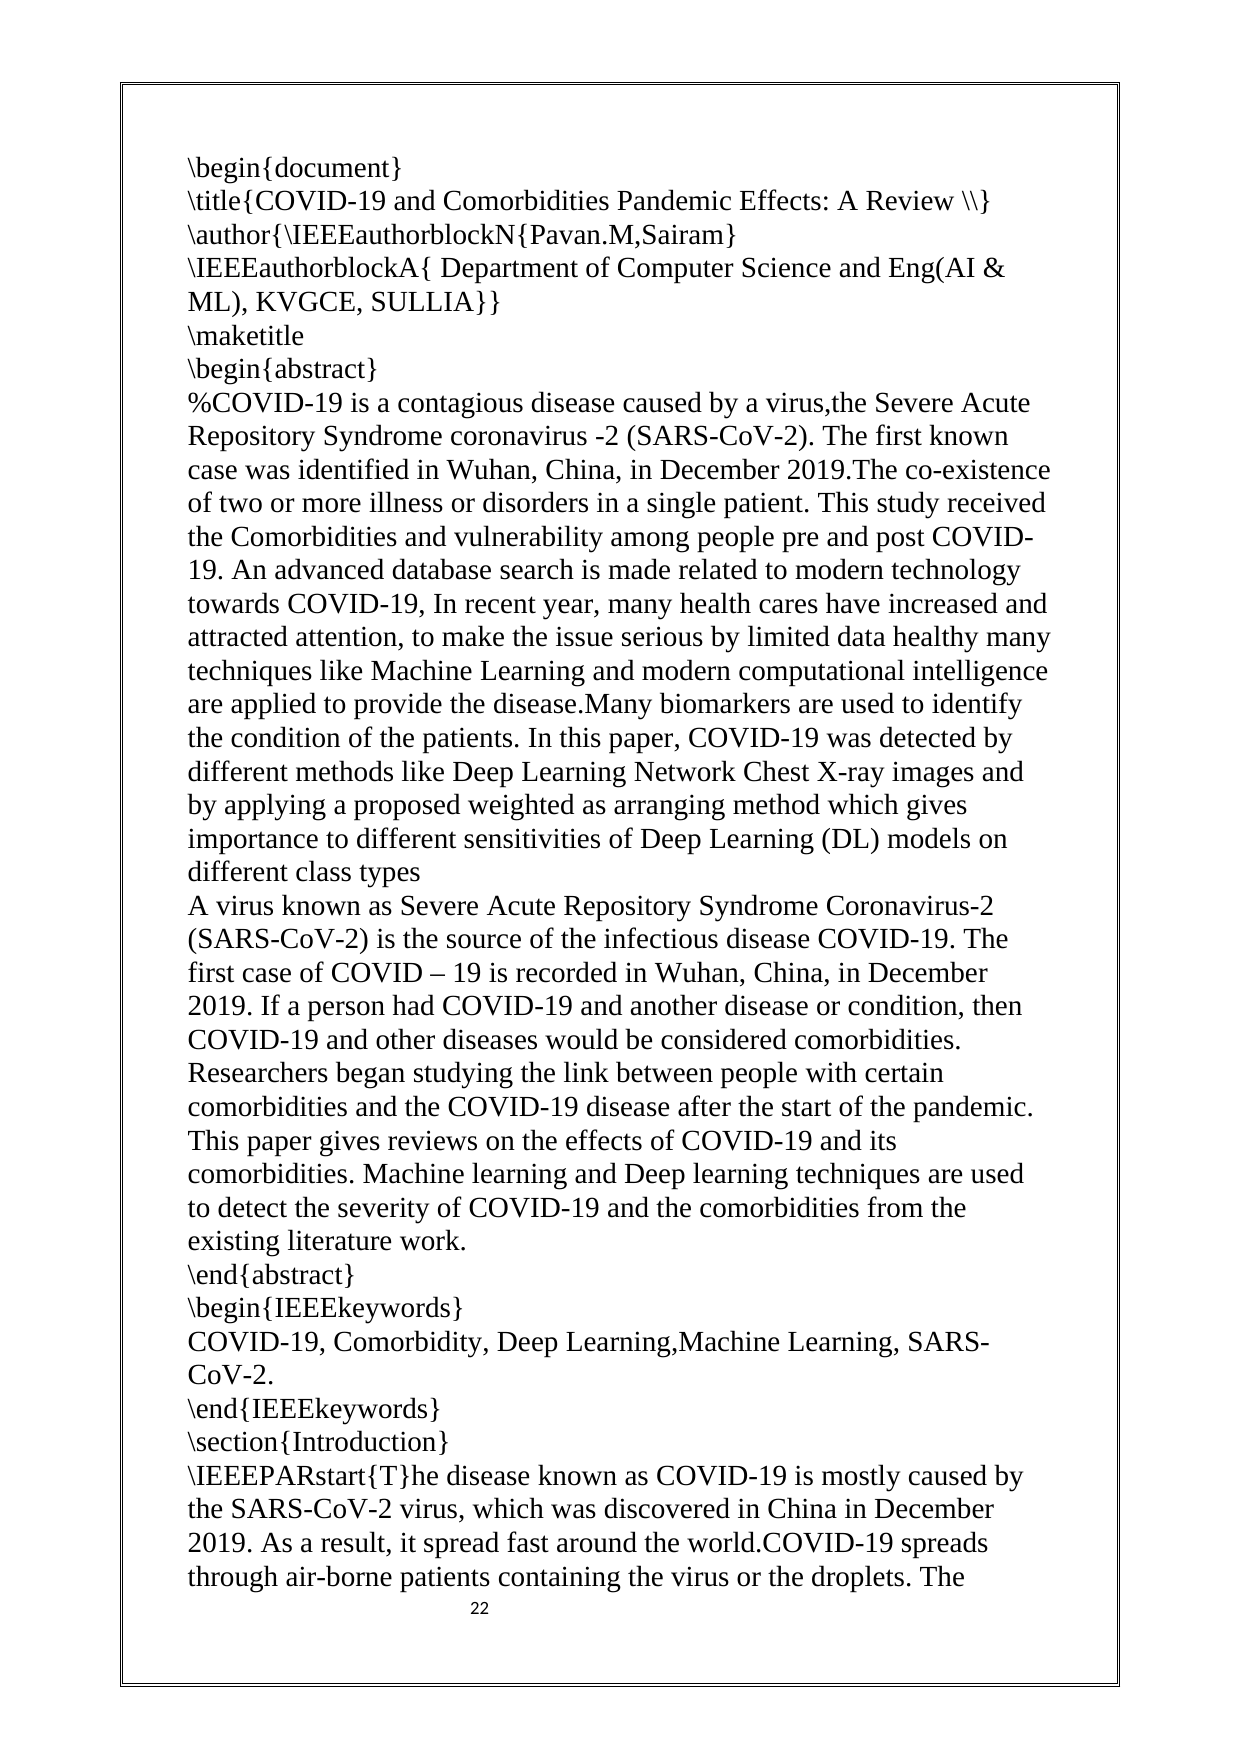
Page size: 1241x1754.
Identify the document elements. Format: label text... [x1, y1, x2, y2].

text \IEEEPARstart{T}he disease known as COVID-19 is mostly caused by the SARS-CoV-2 virus, which was discovered in China in December 2019. As a result, it spread fast around the world.COVID-19 spreads through air-borne patients containing the virus or the droplets. The [187, 1458, 1053, 1592]
text \maketitle [187, 318, 1053, 351]
text \begin{document} [187, 150, 1053, 183]
text \begin{abstract} [187, 351, 1053, 385]
text A virus known as Severe Acute Repository Syndrome Coronavirus-2 (SARS-CoV-2) is the source of the infectious disease COVID-19. The first case of COVID – 19 is recorded in Wuhan, China, in December 2019. If a person had COVID-19 and another disease or condition, then COVID-19 and other diseases would be considered comorbidities. Researchers began studying the link between people with certain comorbidities and the COVID-19 disease after the start of the pandemic. This paper gives reviews on the effects of COVID-19 and its [187, 888, 1053, 1156]
text COVID-19, Comorbidity, Deep Learning,Machine Learning, SARS-CoV-2. [187, 1324, 1053, 1391]
text \author{\IEEEauthorblockN{Pavan.M,Sairam} [187, 217, 1053, 251]
text \title{COVID-19 and Comorbidities Pandemic Effects: A Review \\} [187, 183, 1053, 217]
text %COVID-19 is a contagious disease caused by a virus,the Severe Acute Repository Syndrome coronavirus -2 (SARS-CoV-2). The first known case was identified in Wuhan, China, in December 2019.The co-existence of two or more illness or disorders in a single patient. This study received the Comorbidities and vulnerability among people pre and post COVID-19. An advanced database search is made related to modern technology towards COVID-19, In recent year, many health cares have increased and attracted attention, to make the issue serious by limited data healthy many techniques like Machine Learning and modern computational intelligence are applied to provide the disease.Many biomarkers are used to identify the condition of the patients. In this paper, COVID-19 was detected by different methods like Deep Learning Network Chest X-ray images and by applying a proposed weighted as arranging method which gives importance to different sensitivities of Deep Learning (DL) models on [187, 385, 1053, 854]
text \section{Introduction} [187, 1424, 1053, 1458]
text \end{abstract} [187, 1257, 1053, 1290]
text \end{IEEEkeywords} [187, 1391, 1053, 1424]
text \IEEEauthorblockA{ Department of Computer Science and Eng(AI & ML), KVGCE, SULLIA}} [187, 251, 1053, 318]
text \begin{IEEEkeywords} [187, 1290, 1053, 1324]
text comorbidities. Machine learning and Deep learning techniques are used to detect the severity of COVID-19 and the comorbidities from the existing literature work. [187, 1156, 1053, 1257]
text different class types [187, 854, 1053, 888]
